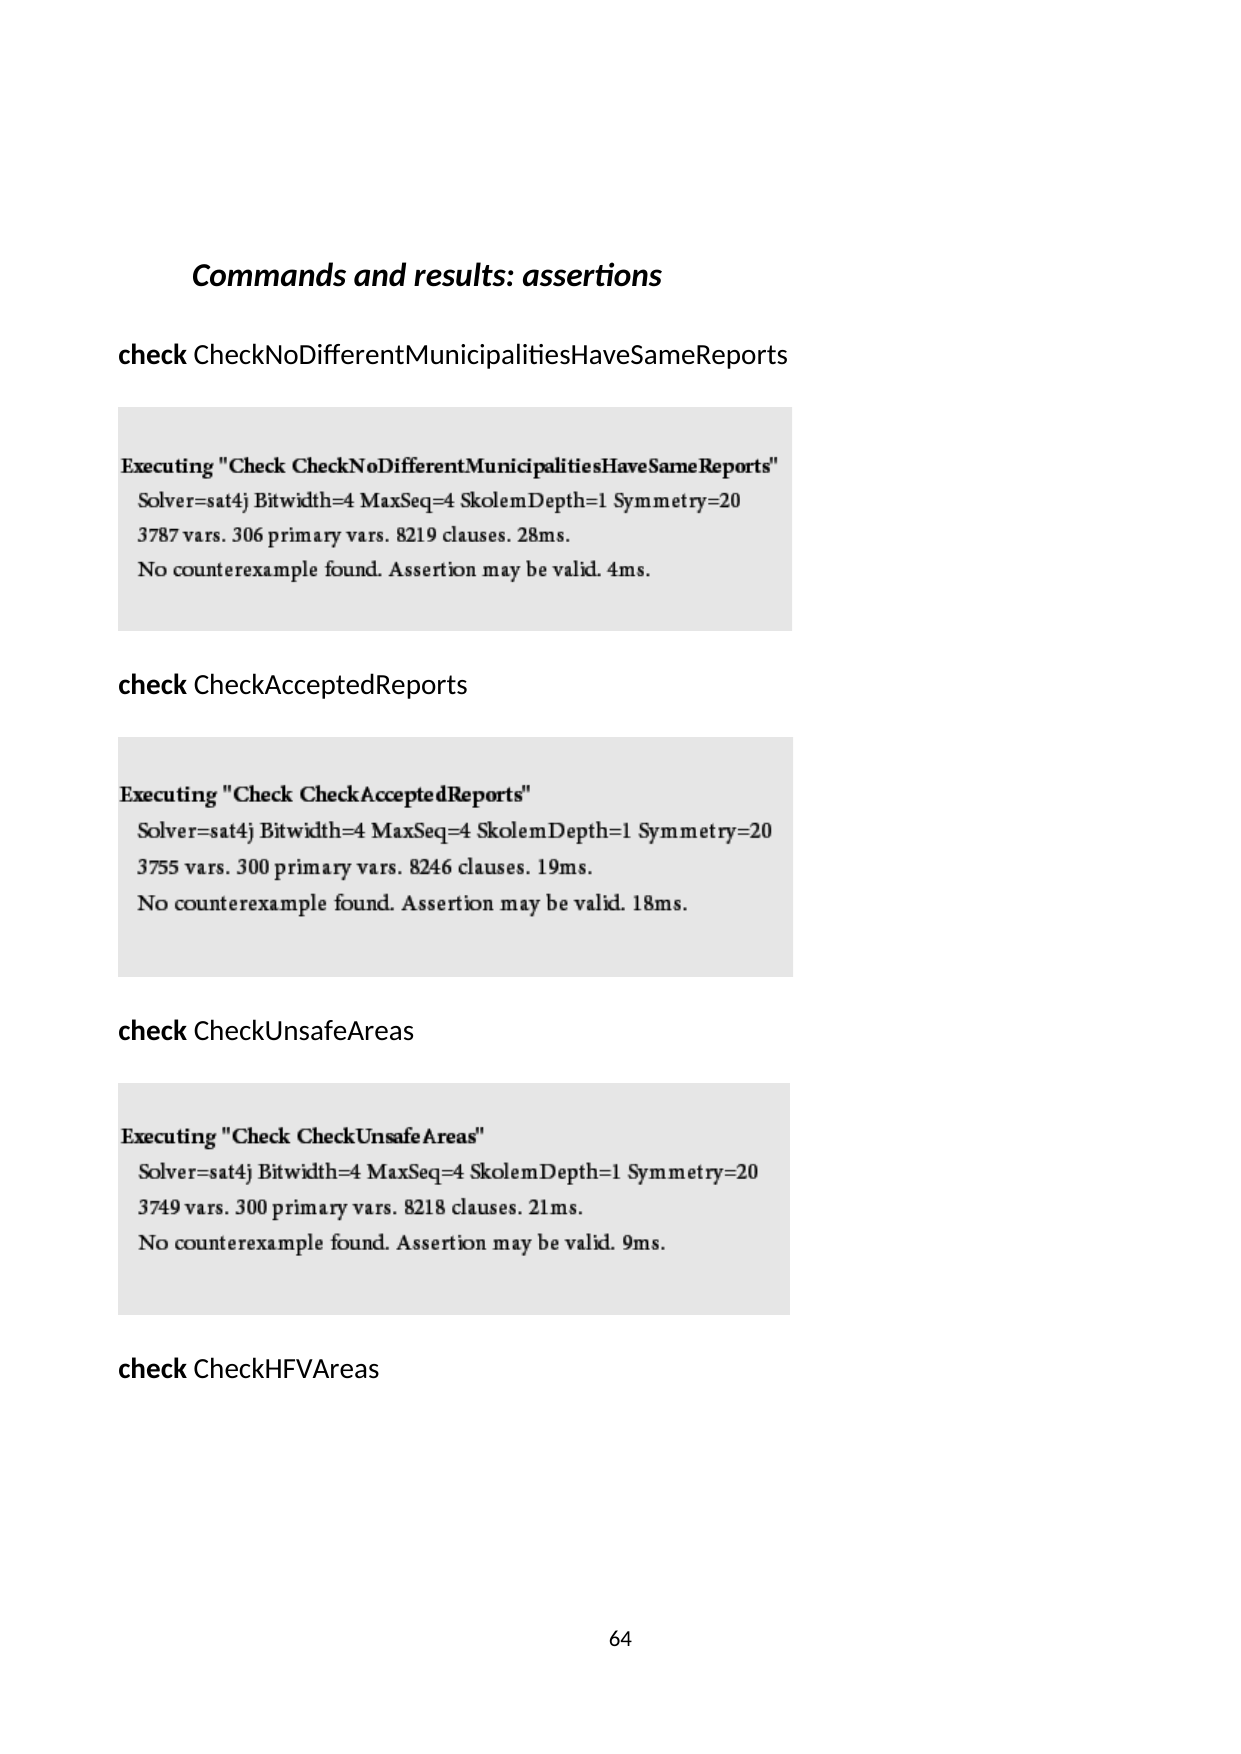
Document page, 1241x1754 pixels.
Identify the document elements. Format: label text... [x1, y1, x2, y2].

text Commands and results: assertions [118, 254, 1122, 295]
picture [118, 407, 793, 631]
text check CheckNoDifferentMunicipalitiesHaveSameReports [118, 336, 1122, 372]
text check CheckHFVAreas [118, 1351, 1122, 1386]
text check CheckUnsafeAreas [118, 1012, 1122, 1048]
picture [118, 737, 794, 977]
picture [118, 1083, 790, 1315]
text check CheckAcceptedReports [118, 666, 1122, 702]
